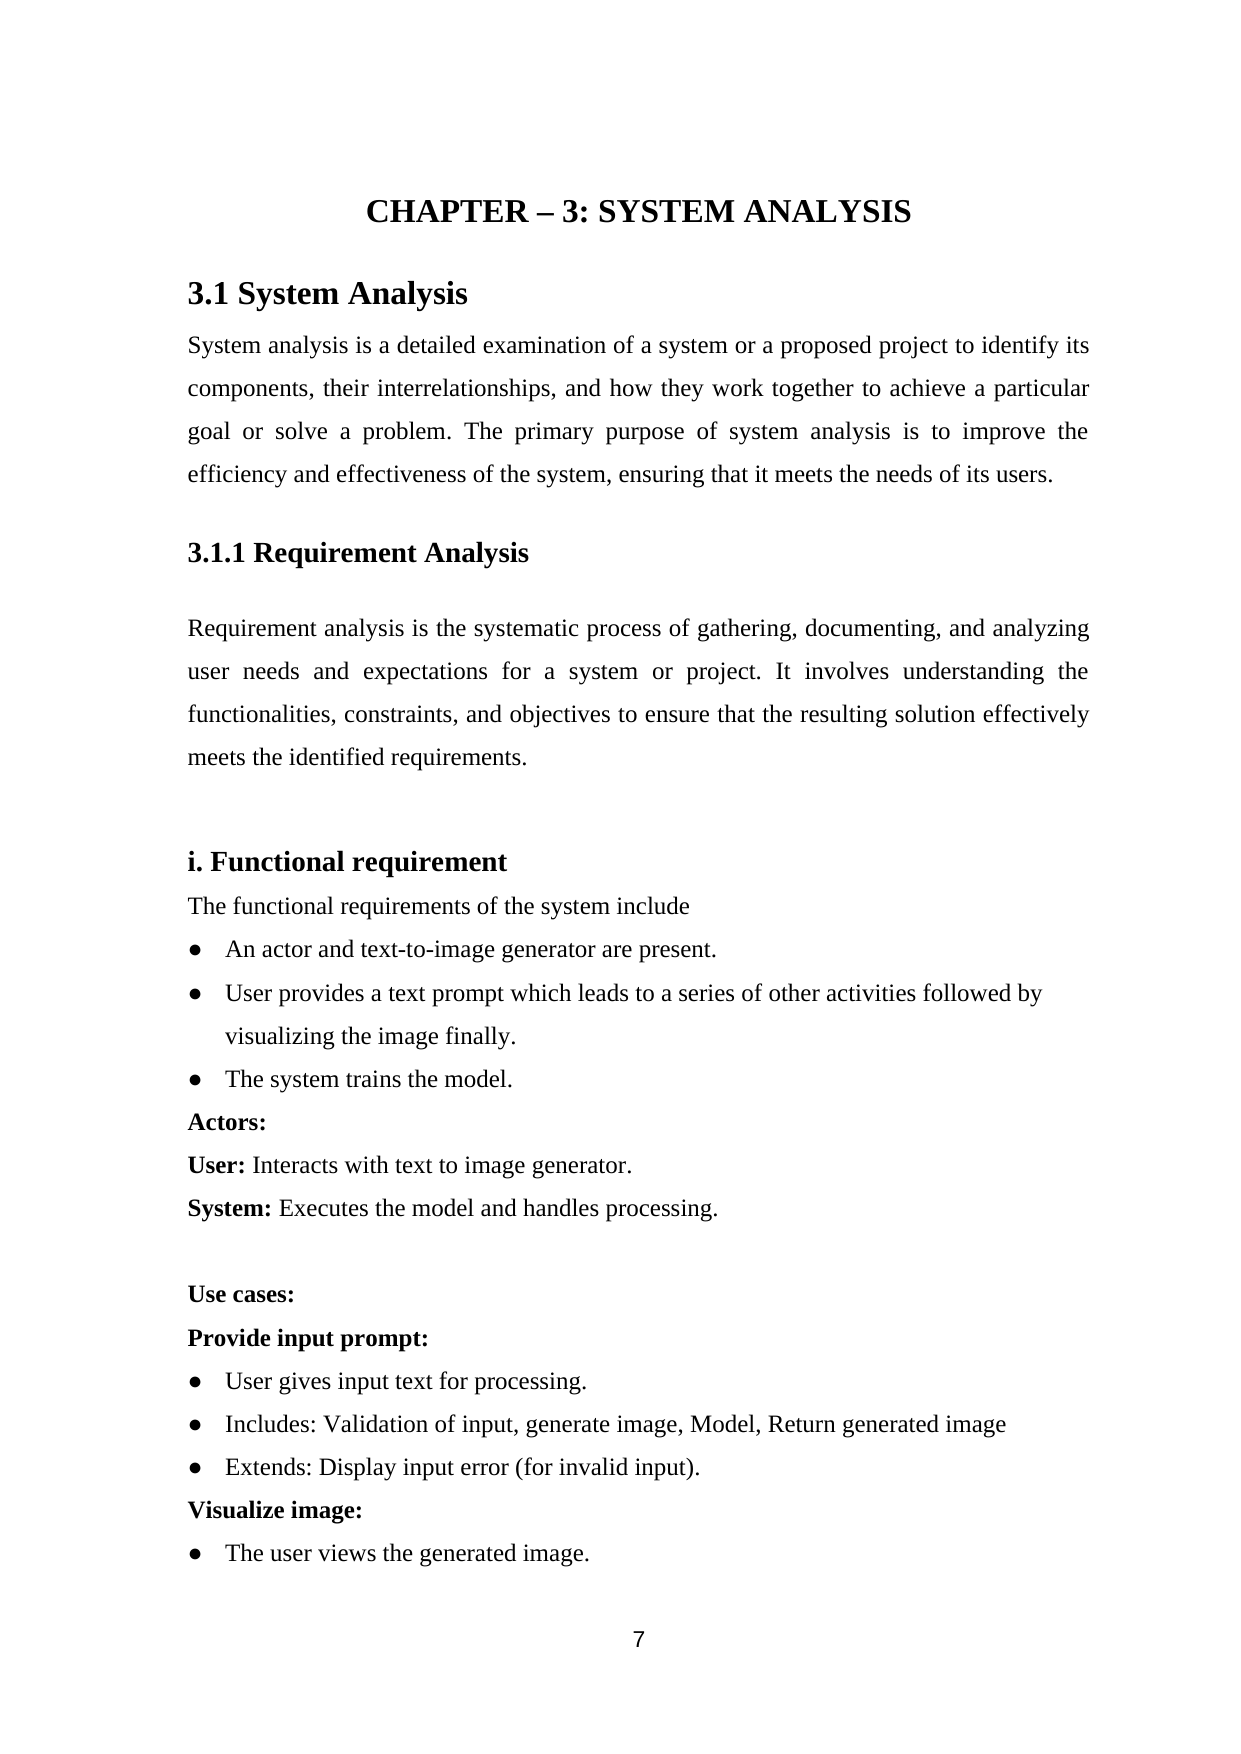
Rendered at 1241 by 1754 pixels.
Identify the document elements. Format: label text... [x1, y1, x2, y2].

text User: Interacts with text to image generator. [187, 1150, 1090, 1179]
text Requirement analysis is the systematic process of gathering, documenting, and analyzing user needs and expectations for a system or project. It involves understanding the functionalities, constraints, and objectives to ensure that the resulting solution effectively meets the identified requirements. [187, 613, 1090, 771]
list An actor and text-to-image generator are present. [187, 934, 1090, 963]
text The functional requirements of the system include [187, 891, 1090, 920]
subtitle i. Functional requirement [187, 844, 1090, 878]
subtitle 3.1.1 Requirement Analysis [187, 536, 1090, 569]
list Extends: Display input error (for invalid input). [187, 1452, 1090, 1481]
text Provide input prompt: [187, 1323, 1090, 1351]
list User provides a text prompt which leads to a series of other activities followed by visualizing the image finally. [187, 978, 1090, 1049]
subtitle 3.1 System Analysis [187, 273, 1090, 312]
text Visualize image: [187, 1495, 1090, 1524]
subtitle CHAPTER – 3: SYSTEM ANALYSIS [187, 192, 1090, 230]
list The system trains the model. [187, 1064, 1090, 1093]
text System: Executes the model and handles processing. [187, 1193, 1090, 1222]
list The user views the generated image. [187, 1538, 1090, 1567]
list User gives input text for processing. [187, 1366, 1090, 1394]
list Includes: Validation of input, generate image, Model, Return generated image [187, 1409, 1090, 1438]
text System analysis is a detailed examination of a system or a proposed project to identify its components, their interrelationships, and how they work together to achieve a particular goal or solve a problem. The primary purpose of system analysis is to improve the efficiency and effectiveness of the system, ensuring that it meets the needs of its users. [187, 330, 1090, 488]
text Actors: [187, 1107, 1090, 1136]
text Use cases: [187, 1279, 1090, 1308]
